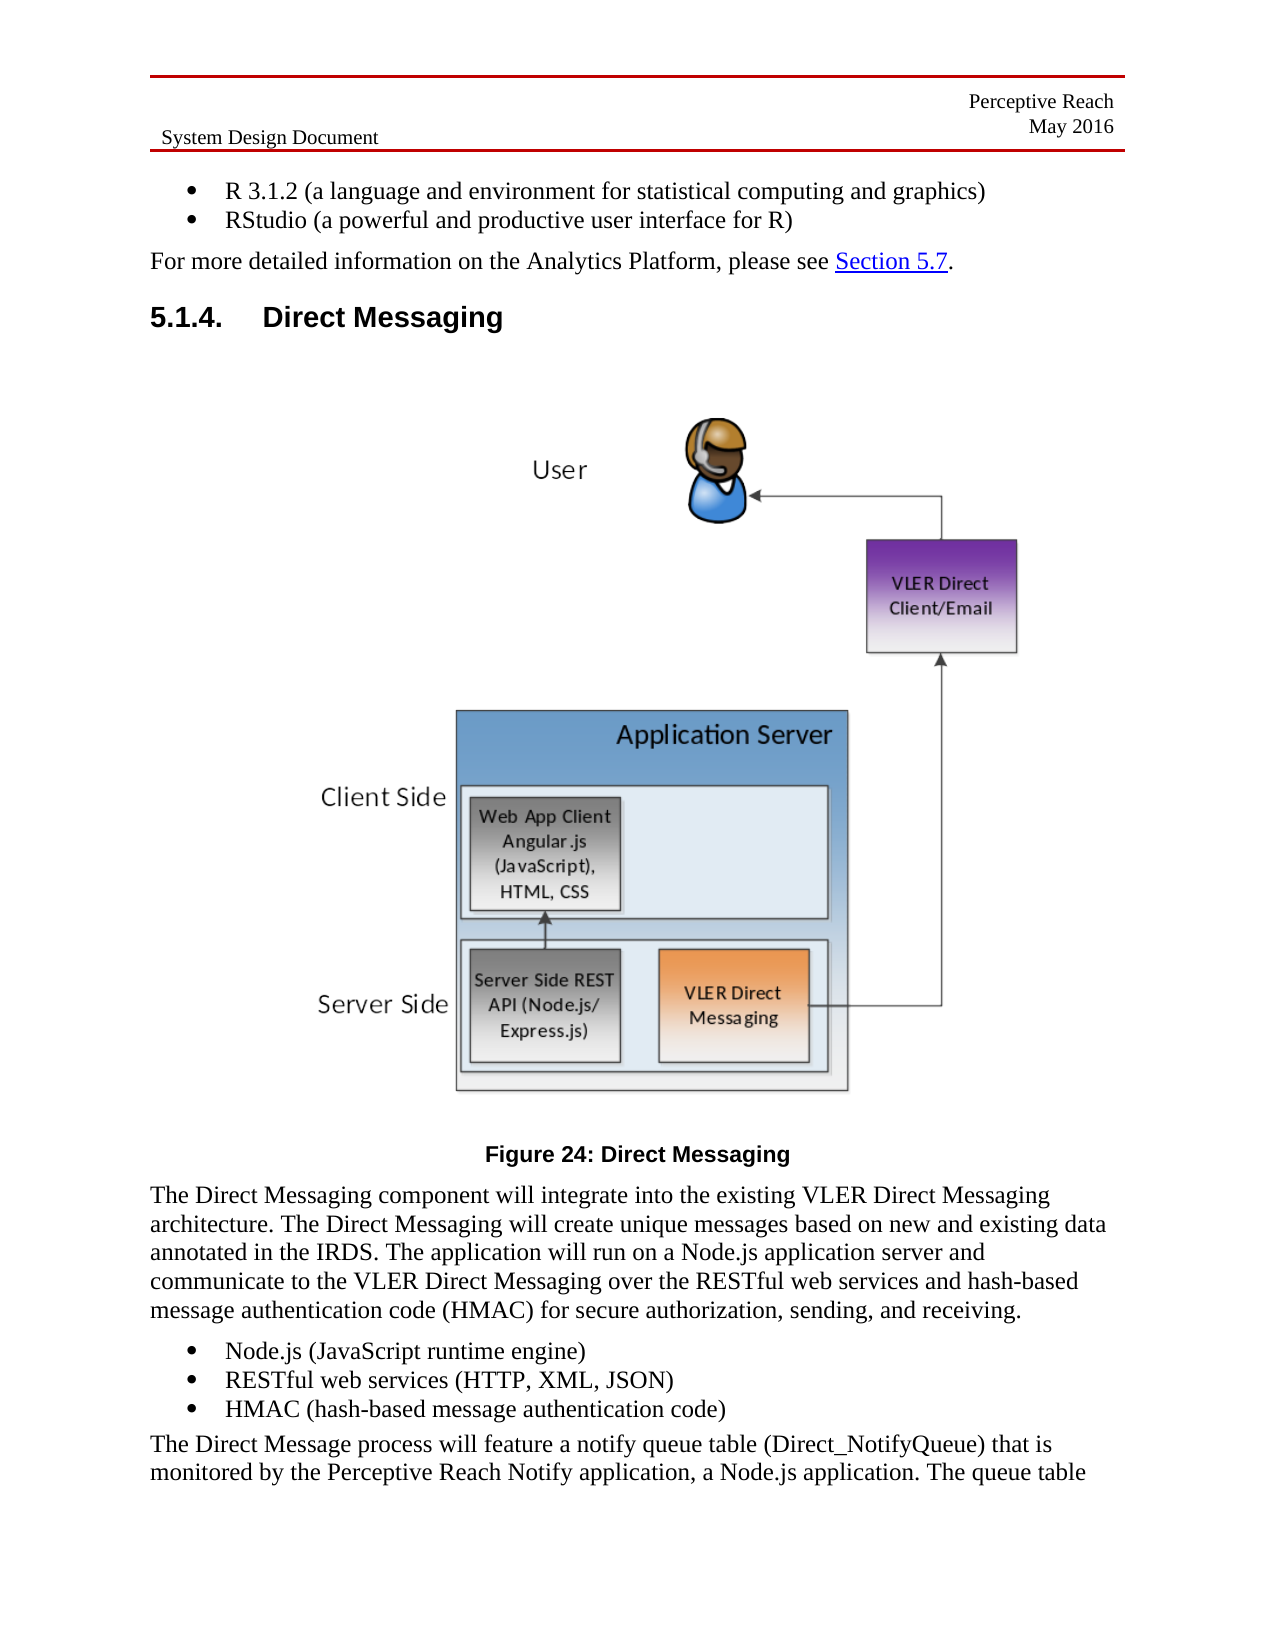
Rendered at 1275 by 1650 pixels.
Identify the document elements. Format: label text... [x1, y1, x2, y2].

subtitle Direct Messaging [150, 300, 1125, 333]
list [150, 1429, 1125, 1486]
text Node.js (JavaScript runtime engine) [187, 1336, 1125, 1365]
text Figure 24: Direct Messaging [150, 1141, 1125, 1167]
list RStudio (a powerful and productive user interface for R) [187, 205, 1125, 234]
text For more detailed information on the Analytics Platform, please see Section 5.7. [150, 246, 1125, 275]
text RESTful web services (HTTP, XML, JSON) [187, 1365, 1125, 1394]
text The Direct Messaging component will integrate into the existing VLER Direct Messaging architecture. The Direct Messaging will create unique messages based on new and existing data annotated in the IRDS. The application will run on a Node.js application server and communicate to the VLER Direct Messaging over the RESTful web services and hash-based message authentication code (HMAC) for secure authorization, sending, and receiving. [150, 1180, 1125, 1324]
text HMAC (hash-based message authentication code) [187, 1394, 1125, 1422]
list R 3.1.2 (a language and environment for statistical computing and graphics) [187, 176, 1125, 205]
